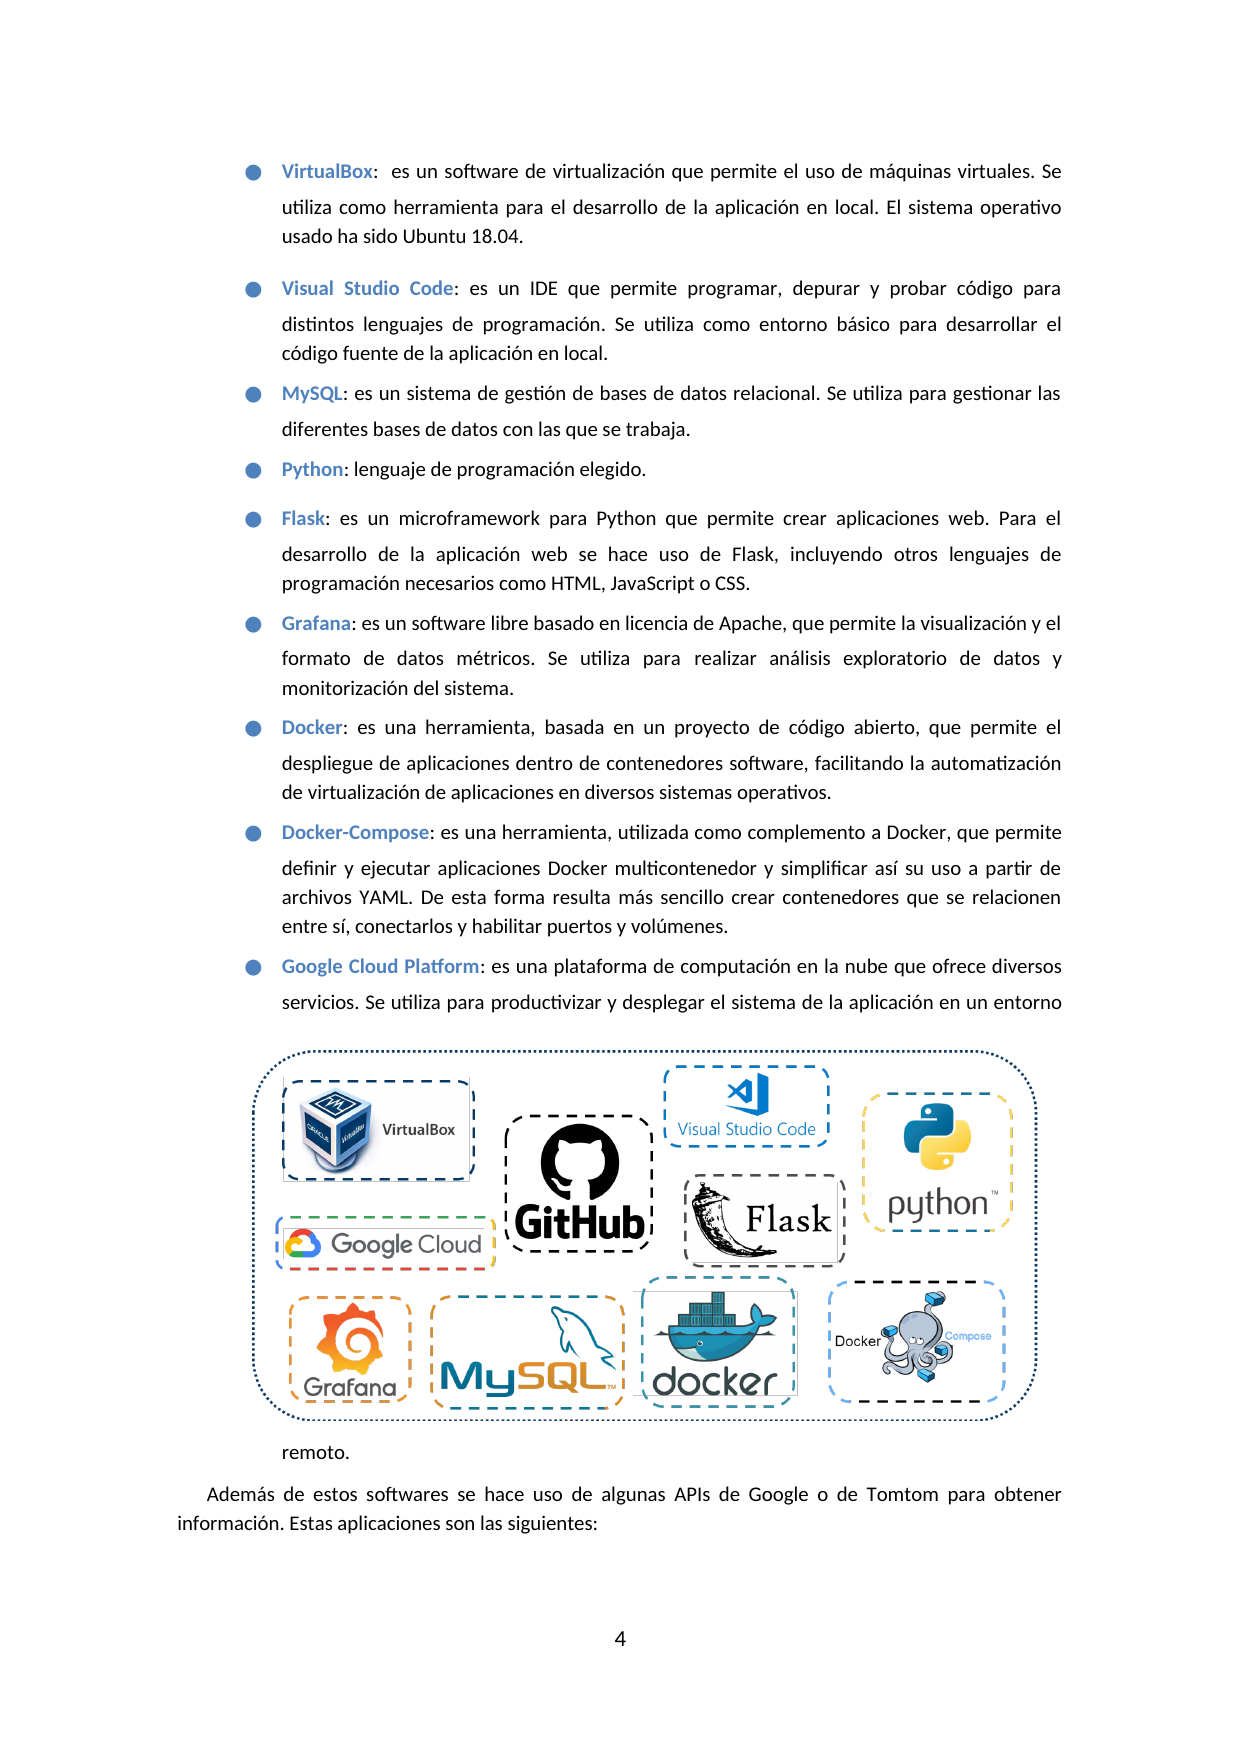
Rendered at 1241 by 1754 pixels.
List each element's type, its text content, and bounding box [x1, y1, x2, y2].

list MySQL: es un sistema de gestión de bases de datos relacional. Se utiliza para gestionar las diferentes bases de datos con las que se trabaja. [244, 370, 1063, 442]
list Docker: es una herramienta, basada en un proyecto de código abierto, que permite el despliegue de aplicaciones dentro de contenedores software, facilitando la automatización de virtualización de aplicaciones en diversos sistemas operativos. [244, 704, 1063, 805]
picture [252, 1050, 1040, 1421]
list VirtualBox: es un software de virtualización que permite el uso de máquinas virtuales. Se utiliza como herramienta para el desarrollo de la aplicación en local. El sistema operativo usado ha sido Ubuntu 18.04. [244, 148, 1063, 249]
list Visual Studio Code: es un IDE que permite programar, depurar y probar código para distintos lenguajes de programación. Se utiliza como entorno básico para desarrollar el código fuente de la aplicación en local. [244, 265, 1063, 366]
list Grafana: es un software libre basado en licencia de Apache, que permite la visualización y el formato de datos métricos. Se utiliza para realizar análisis exploratorio de datos y monitorización del sistema. [244, 599, 1063, 700]
text Además de estos softwares se hace uso de algunas APIs de Google o de Tomtom para obtener información. Estas aplicaciones son las siguientes: [177, 1481, 1063, 1536]
list Flask: es un microframework para Python que permite crear aplicaciones web. Para el desarrollo de la aplicación web se hace uso de Flask, incluyendo otros lenguajes de programación necesarios como HTML, JavaScript o CSS. [244, 494, 1063, 595]
list Python: lenguaje de programación elegido. [244, 445, 1063, 488]
list Docker-Compose: es una herramienta, utilizada como complemento a Docker, que permite definir y ejecutar aplicaciones Docker multicontenedor y simplificar así su uso a partir de archivos YAML. De esta forma resulta más sencillo crear contenedores que se relacionen entre sí, conectarlos y habilitar puertos y volúmenes. [244, 809, 1063, 939]
